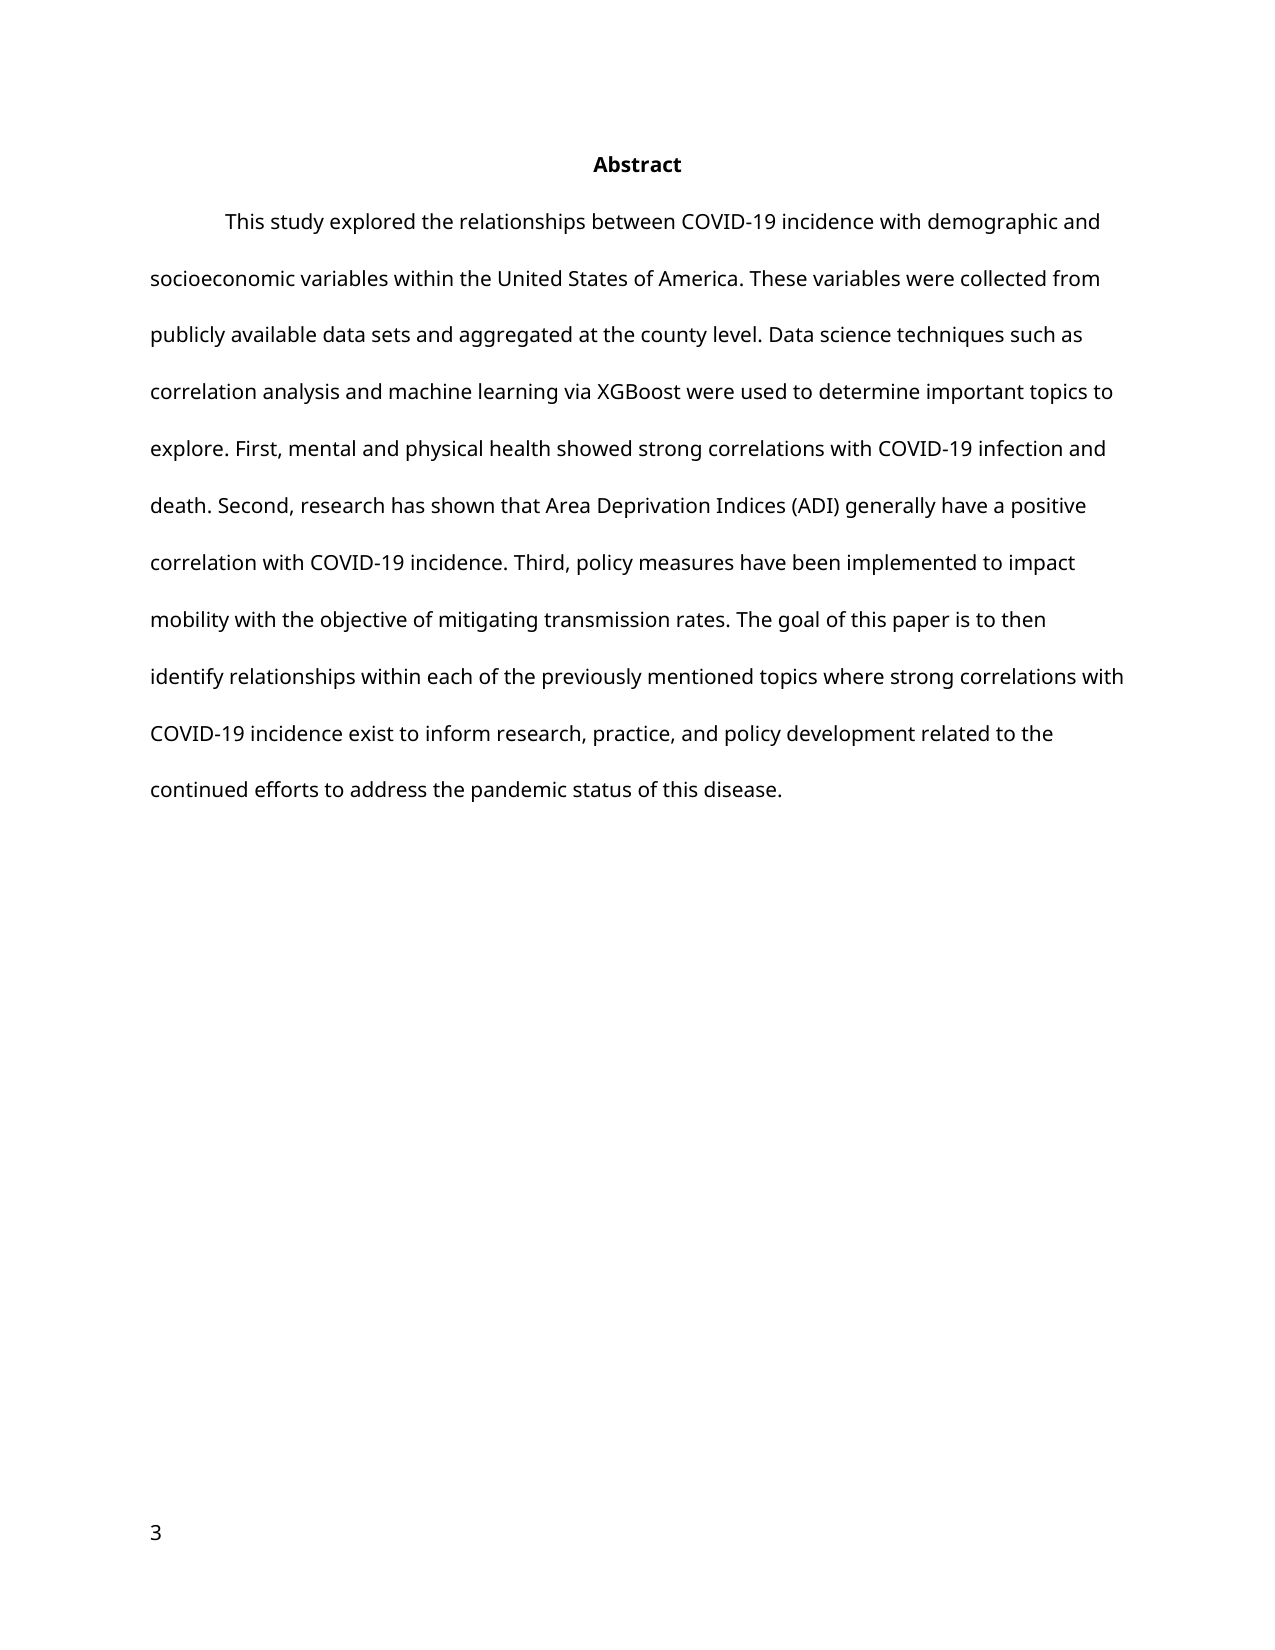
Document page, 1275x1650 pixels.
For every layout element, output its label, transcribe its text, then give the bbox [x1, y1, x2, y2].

text This study explored the relationships between COVID-19 incidence with demographic and socioeconomic variables within the United States of America. These variables were collected from publicly available data sets and aggregated at the county level. Data science techniques such as correlation analysis and machine learning via XGBoost were used to determine important topics to explore. First, mental and physical health showed strong correlations with COVID-19 infection and death. Second, research has shown that Area Deprivation Indices (ADI) generally have a positive correlation with COVID-19 incidence. Third, policy measures have been implemented to impact mobility with the objective of mitigating transmission rates. The goal of this paper is to then identify relationships within each of the previously mentioned topics where strong correlations with COVID-19 incidence exist to inform research, practice, and policy development related to the continued efforts to address the pandemic status of this disease. [150, 207, 1125, 804]
text Abstract [150, 150, 1125, 178]
